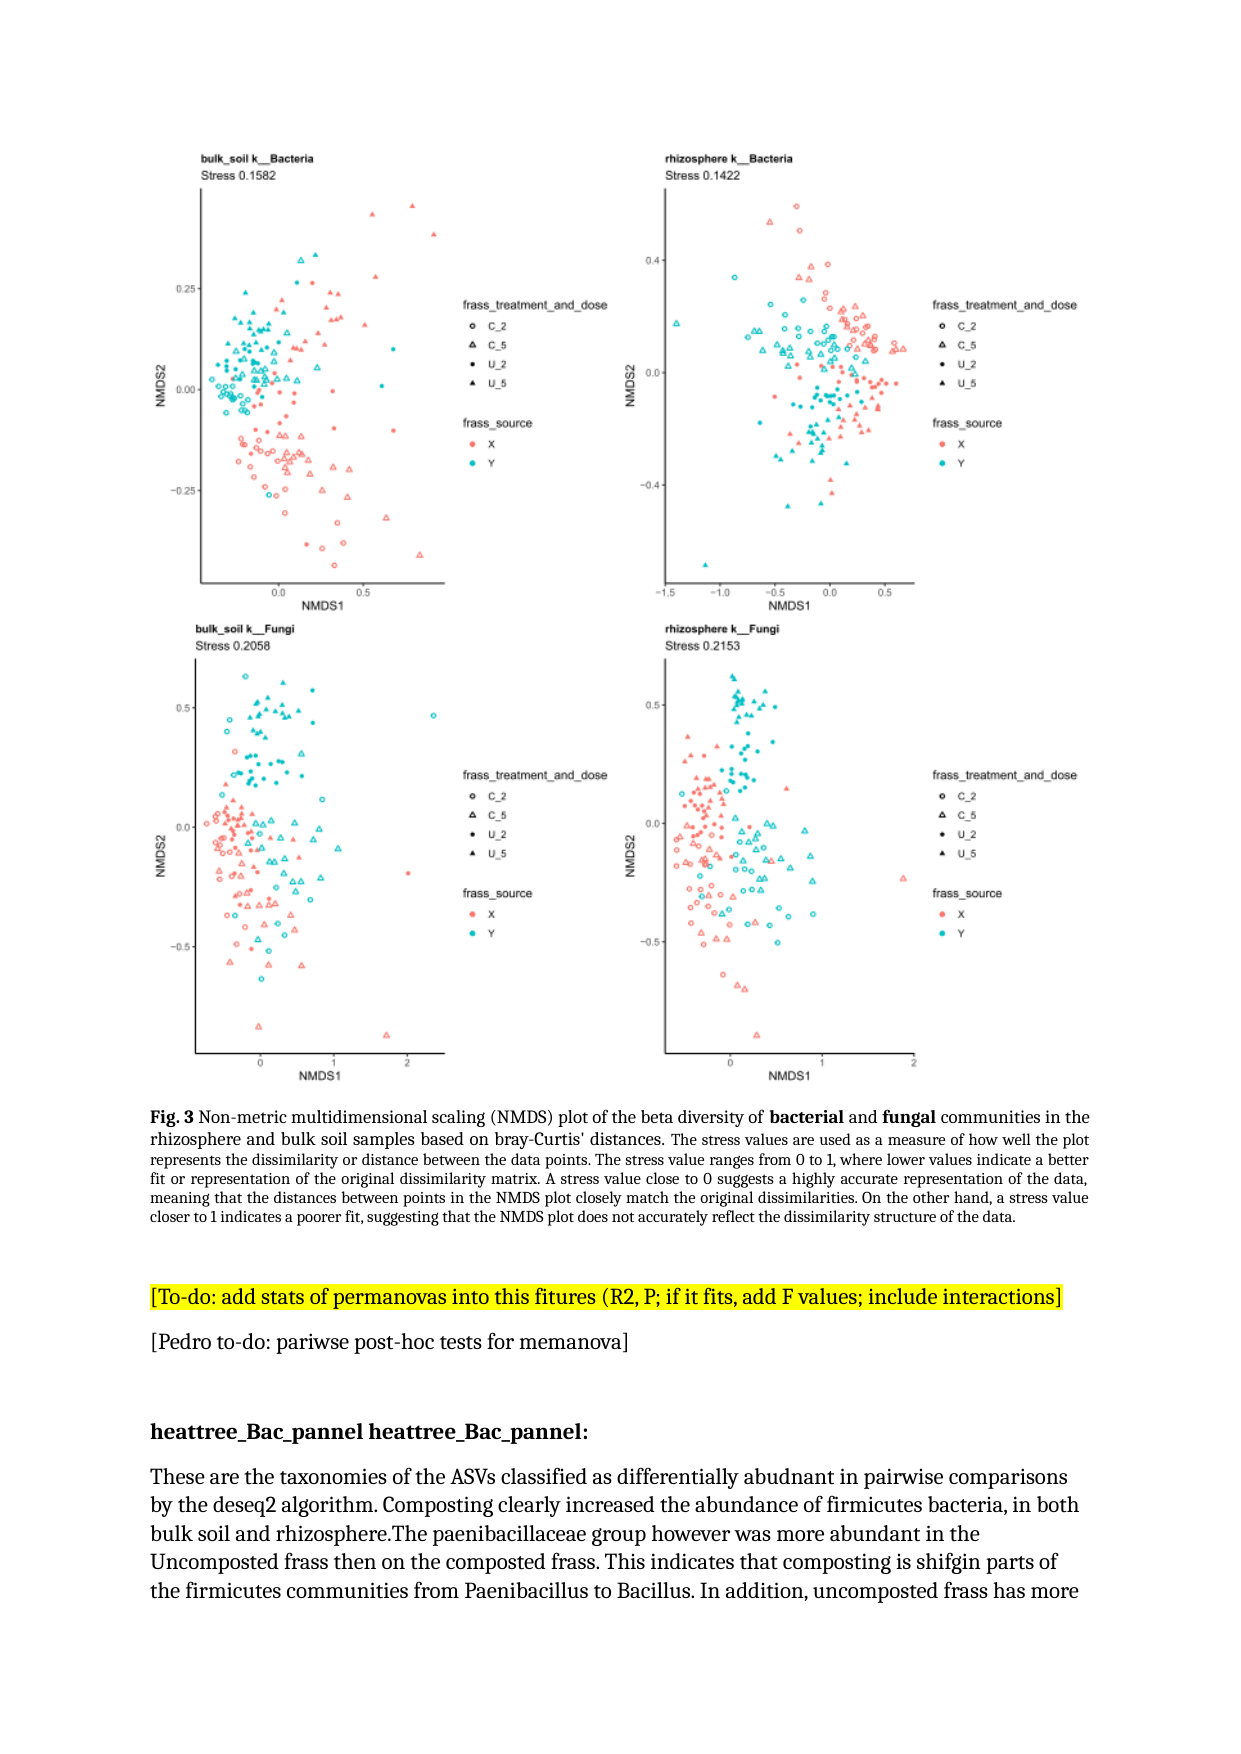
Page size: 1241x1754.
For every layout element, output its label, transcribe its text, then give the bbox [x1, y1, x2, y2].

text [To-do: add stats of permanovas into this fitures (R2, P; if it fits, add F values; include interactions] [150, 1283, 1090, 1310]
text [150, 1464, 1090, 1604]
picture [150, 150, 1089, 1089]
text Fig. 3 Non-metric multidimensional scaling (NMDS) plot of the beta diversity of bacterial and fungal communities in the rhizosphere and bulk soil samples based on bray-Curtis' distances. The stress values are used as a measure of how well the plot represents the dissimilarity or distance between the data points. The stress value ranges from 0 to 1, where lower values indicate a better fit or representation of the original dissimilarity matrix. A stress value close to 0 suggests a highly accurate representation of the data, meaning that the distances between points in the NMDS plot closely match the original dissimilarities. On the other hand, a stress value closer to 1 indicates a poorer fit, suggesting that the NMDS plot does not accurately reflect the dissimilarity structure of the data. [150, 1107, 1090, 1227]
text heattree_Bac_pannel heattree_Bac_pannel: [150, 1419, 1090, 1445]
text [Pedro to-do: pariwse post-hoc tests for memanova] [150, 1328, 1090, 1355]
